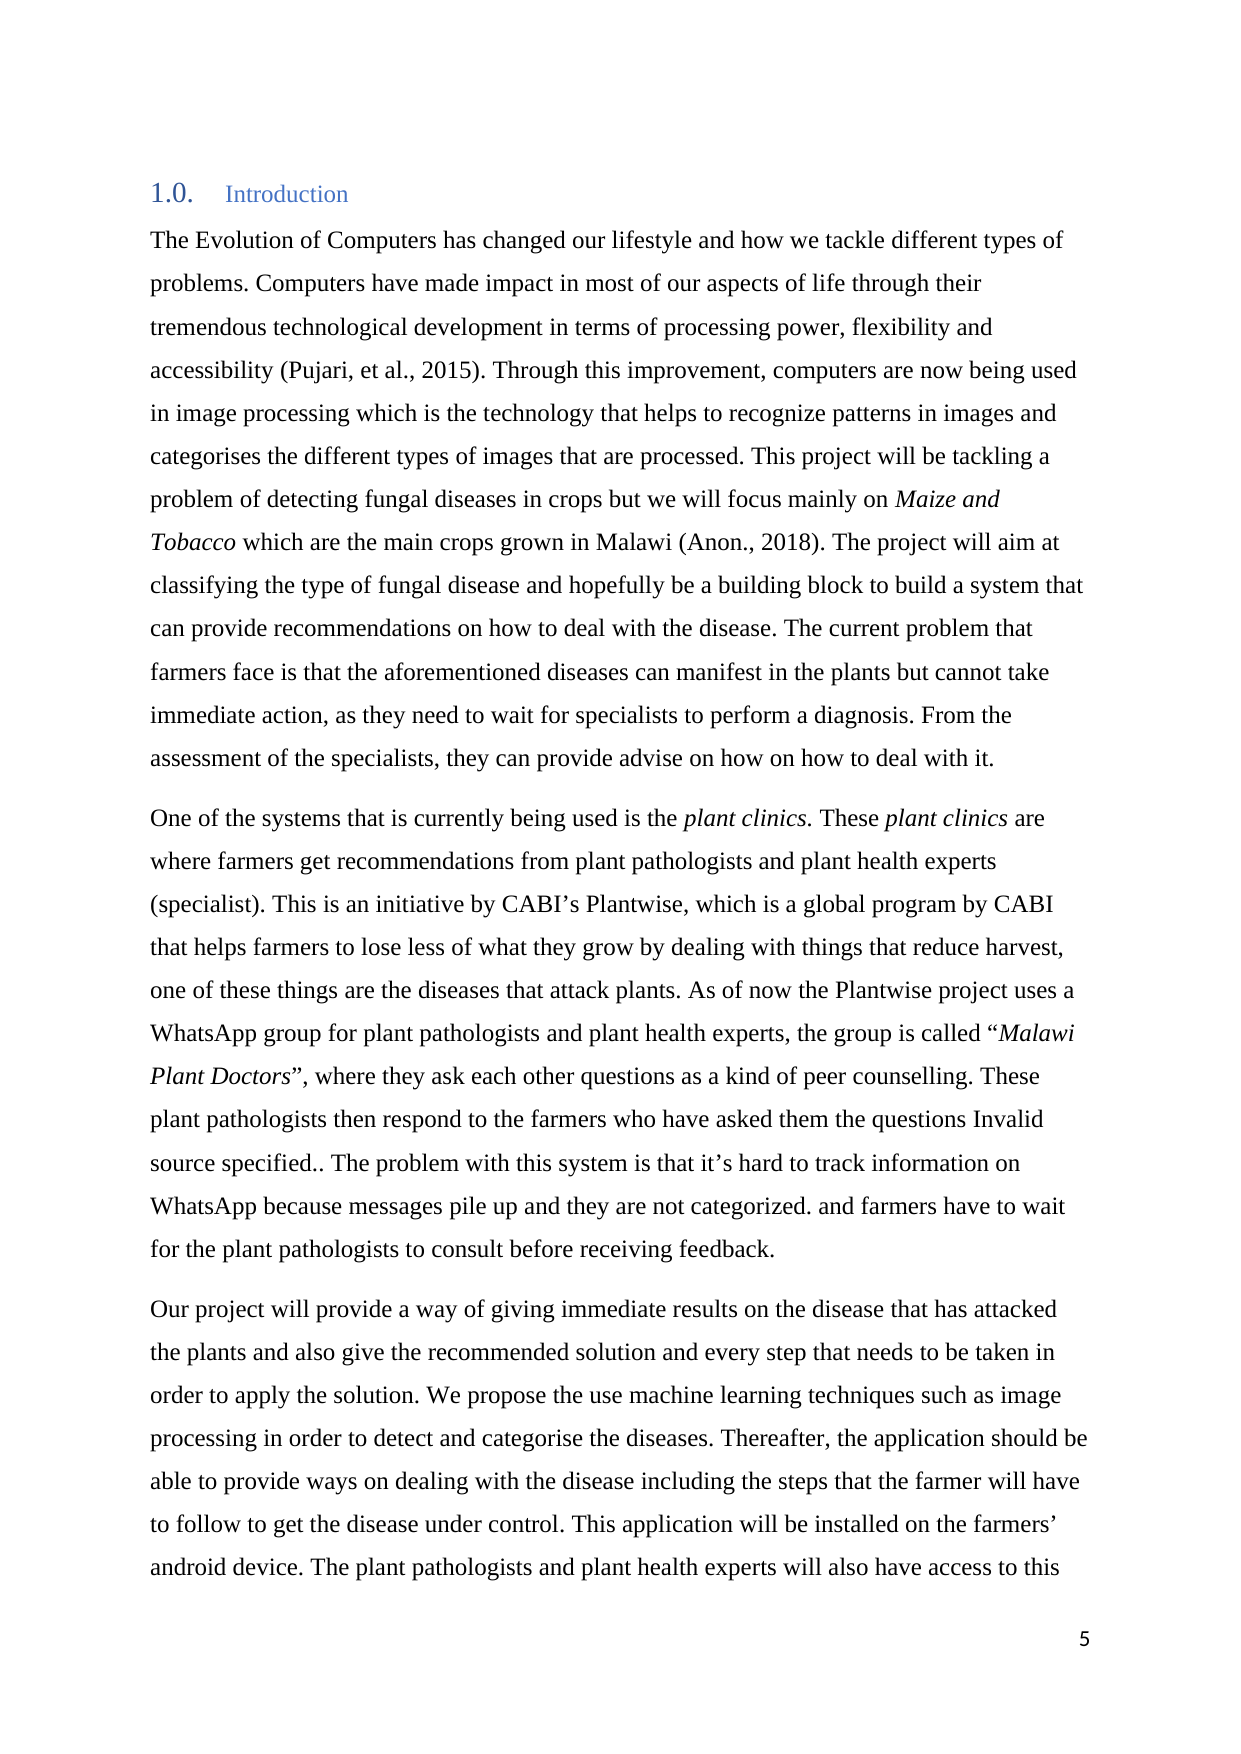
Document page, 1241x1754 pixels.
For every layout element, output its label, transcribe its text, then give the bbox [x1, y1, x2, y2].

subtitle Introduction [150, 175, 1090, 208]
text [150, 1294, 1090, 1581]
text One of the systems that is currently being used is the plant clinics. These plant clinics are where farmers get recommendations from plant pathologists and plant health experts (specialist). This is an initiative by CABI’s Plantwise, which is a global program by CABI that helps farmers to lose less of what they grow by dealing with things that reduce harvest, one of these things are the diseases that attack plants. As of now the Plantwise project uses a WhatsApp group for plant pathologists and plant health experts, the group is called “Malawi Plant Doctors”, where they ask each other questions as a kind of peer counselling. These plant pathologists then respond to the farmers who have asked them the questions . The problem with this system is that it’s hard to track information on WhatsApp because messages pile up and they are not categorized. and farmers have to wait for the plant pathologists to consult before receiving feedback. [150, 803, 1090, 1263]
text The Evolution of Computers has changed our lifestyle and how we tackle different types of problems. Computers have made impact in most of our aspects of life through their tremendous technological development in terms of processing power, flexibility and accessibility. Through this improvement, computers are now being used in image processing which is the technology that helps to recognize patterns in images and categorises the different types of images that are processed. This project will be tackling a problem of detecting fungal diseases in crops but we will focus mainly on Maize and Tobacco which are the main crops grown in Malawi. The project will aim at classifying the type of fungal disease and hopefully be a building block to build a system that can provide recommendations on how to deal with the disease. The current problem that farmers face is that the aforementioned diseases can manifest in the plants but cannot take immediate action, as they need to wait for specialists to perform a diagnosis. From the assessment of the specialists, they can provide advise on how on how to deal with it. [150, 225, 1090, 772]
